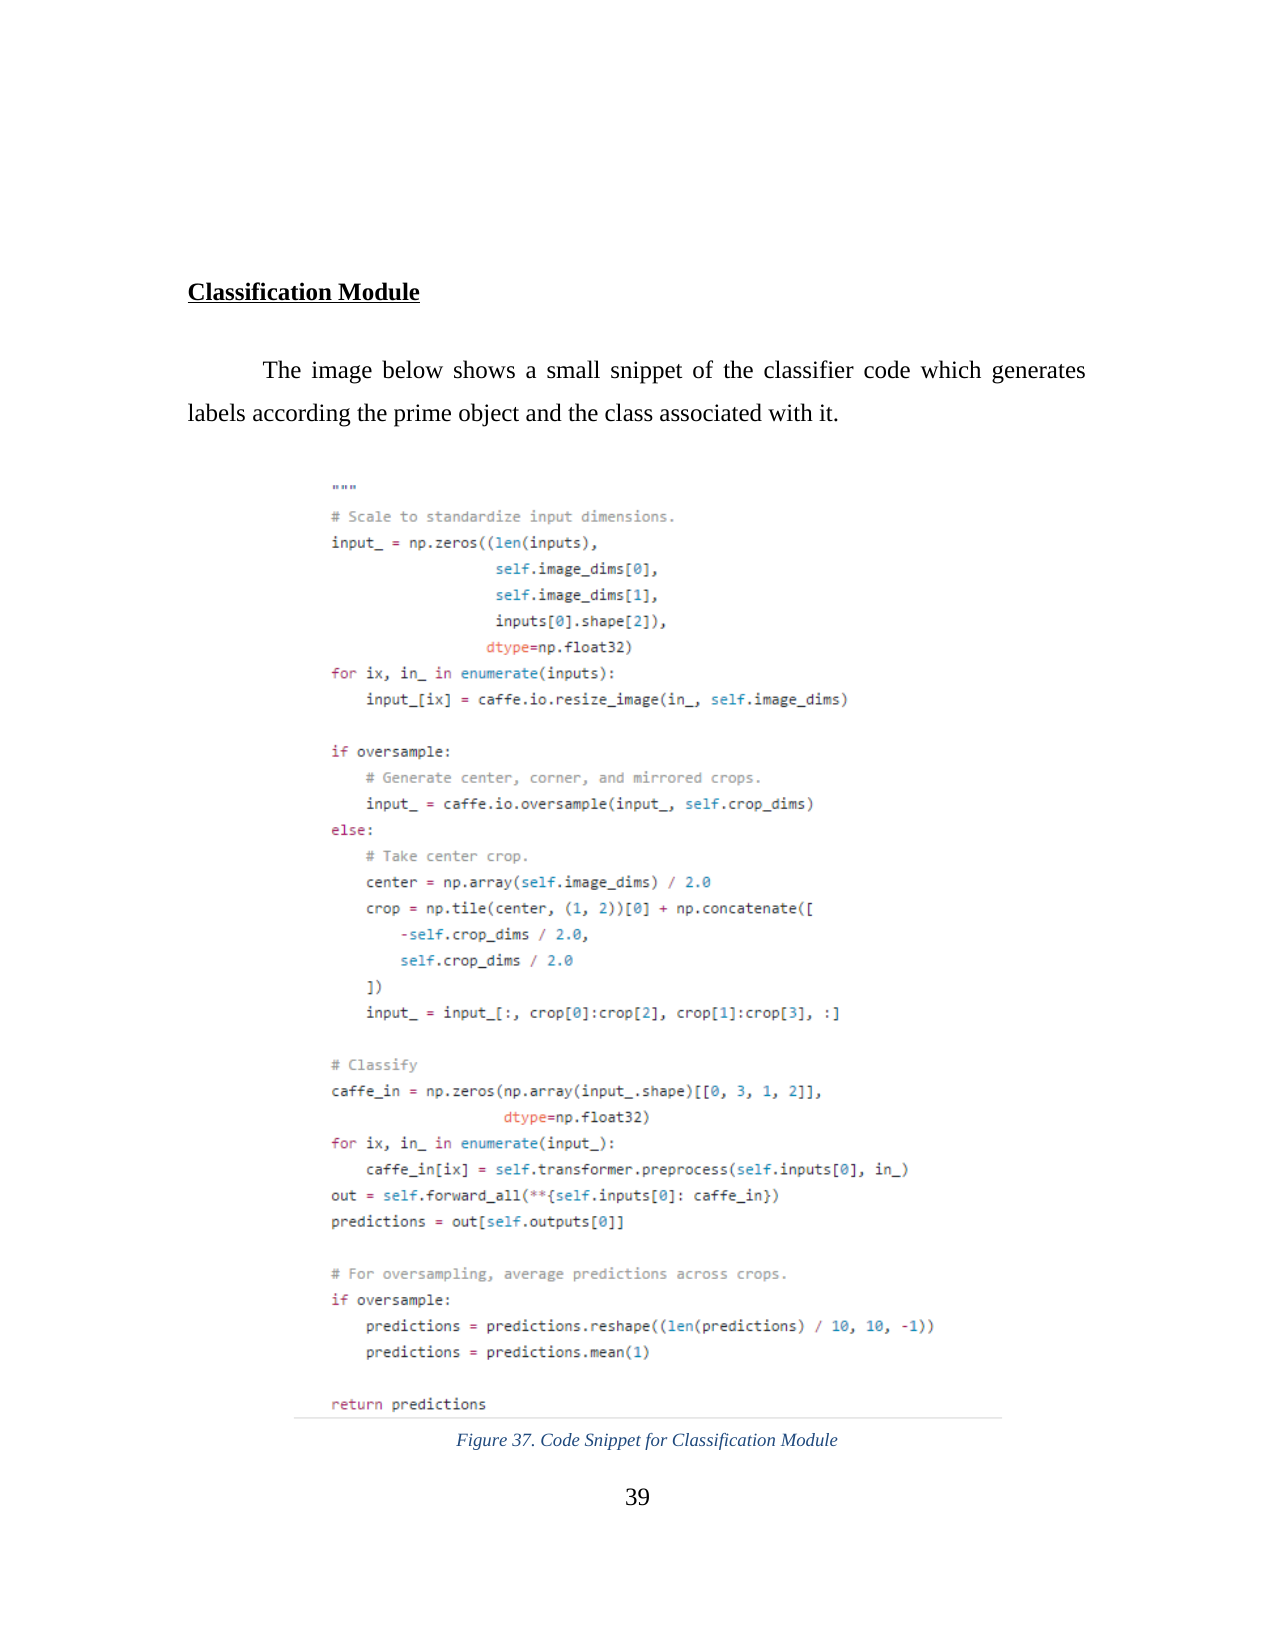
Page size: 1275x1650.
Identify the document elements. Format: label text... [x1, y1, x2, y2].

subtitle Classification Module [187, 253, 1087, 312]
picture [293, 484, 1003, 1420]
text The image below shows a small snippet of the classifier code which generates labels according the prime object and the class associated with it. [187, 355, 1087, 427]
